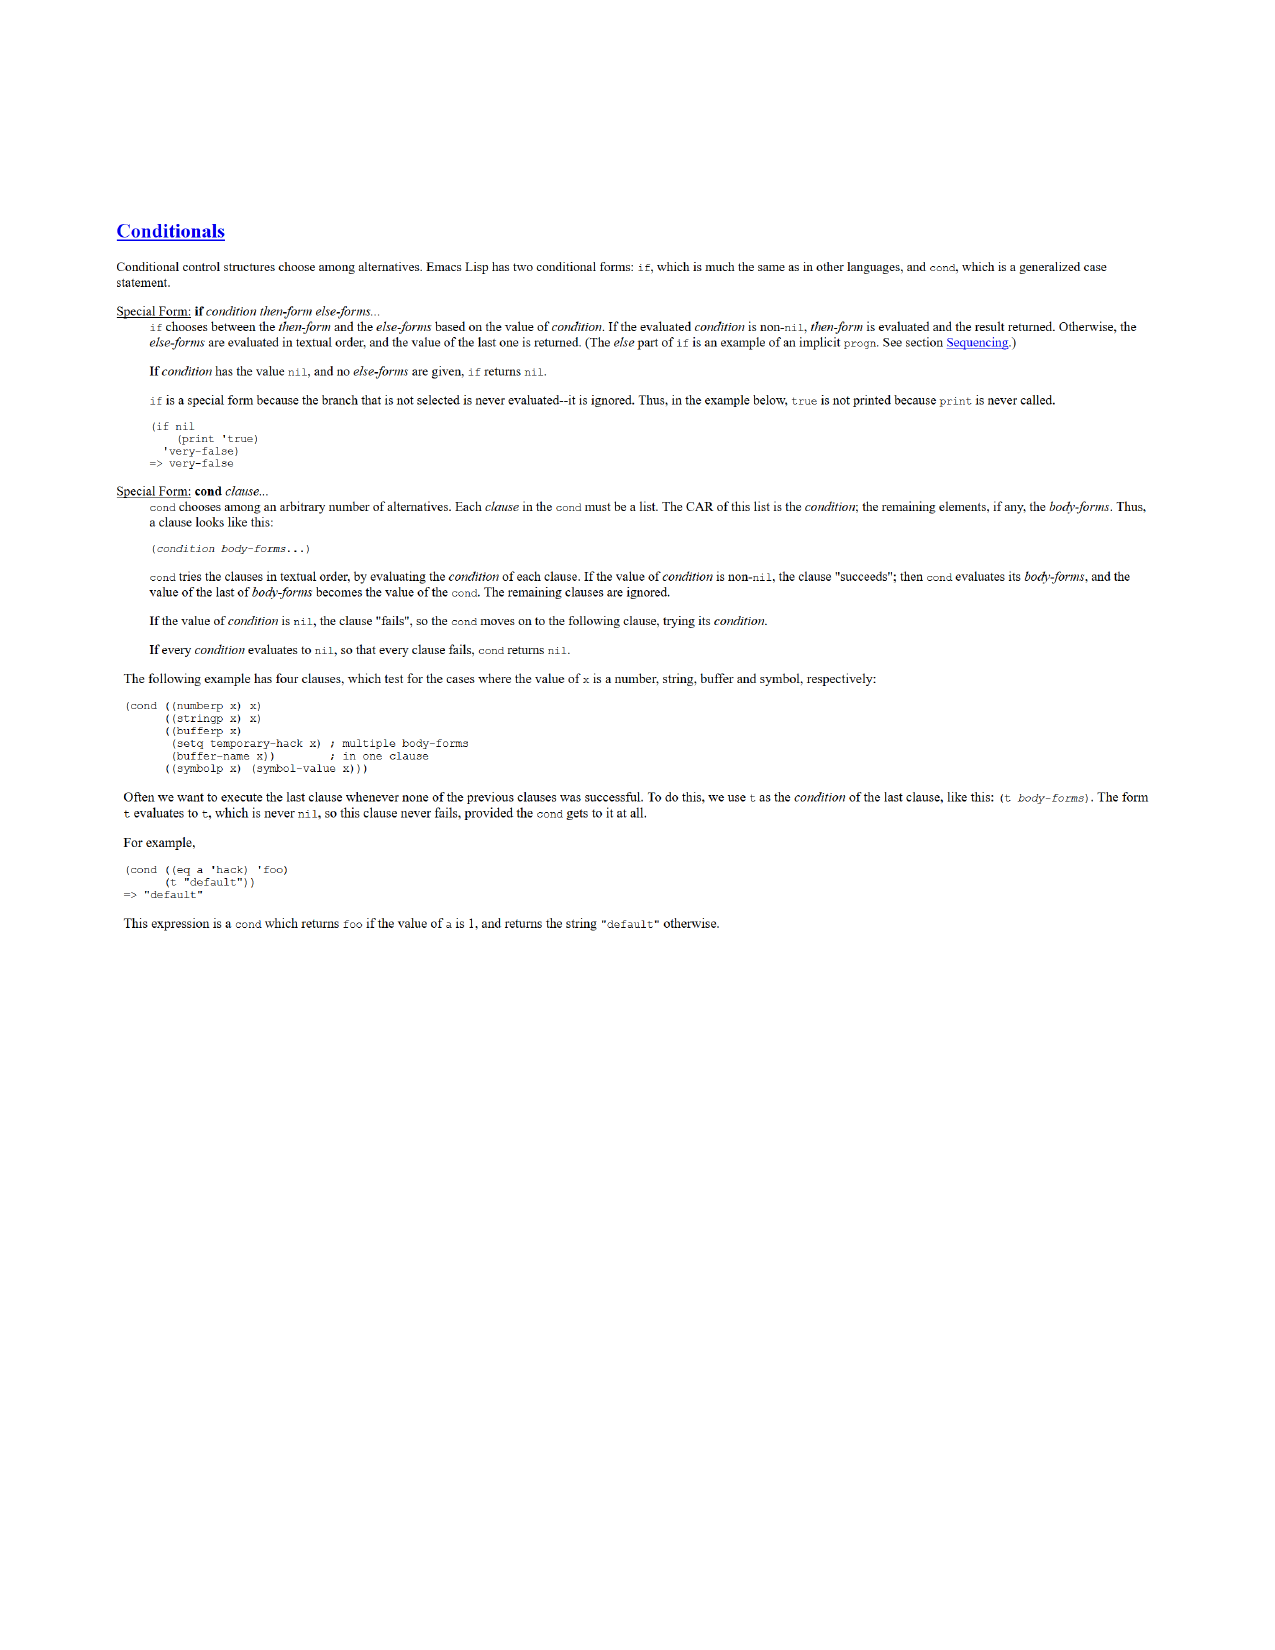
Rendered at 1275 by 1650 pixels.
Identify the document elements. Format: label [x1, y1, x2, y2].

picture [116, 217, 1156, 661]
picture [117, 664, 1157, 936]
